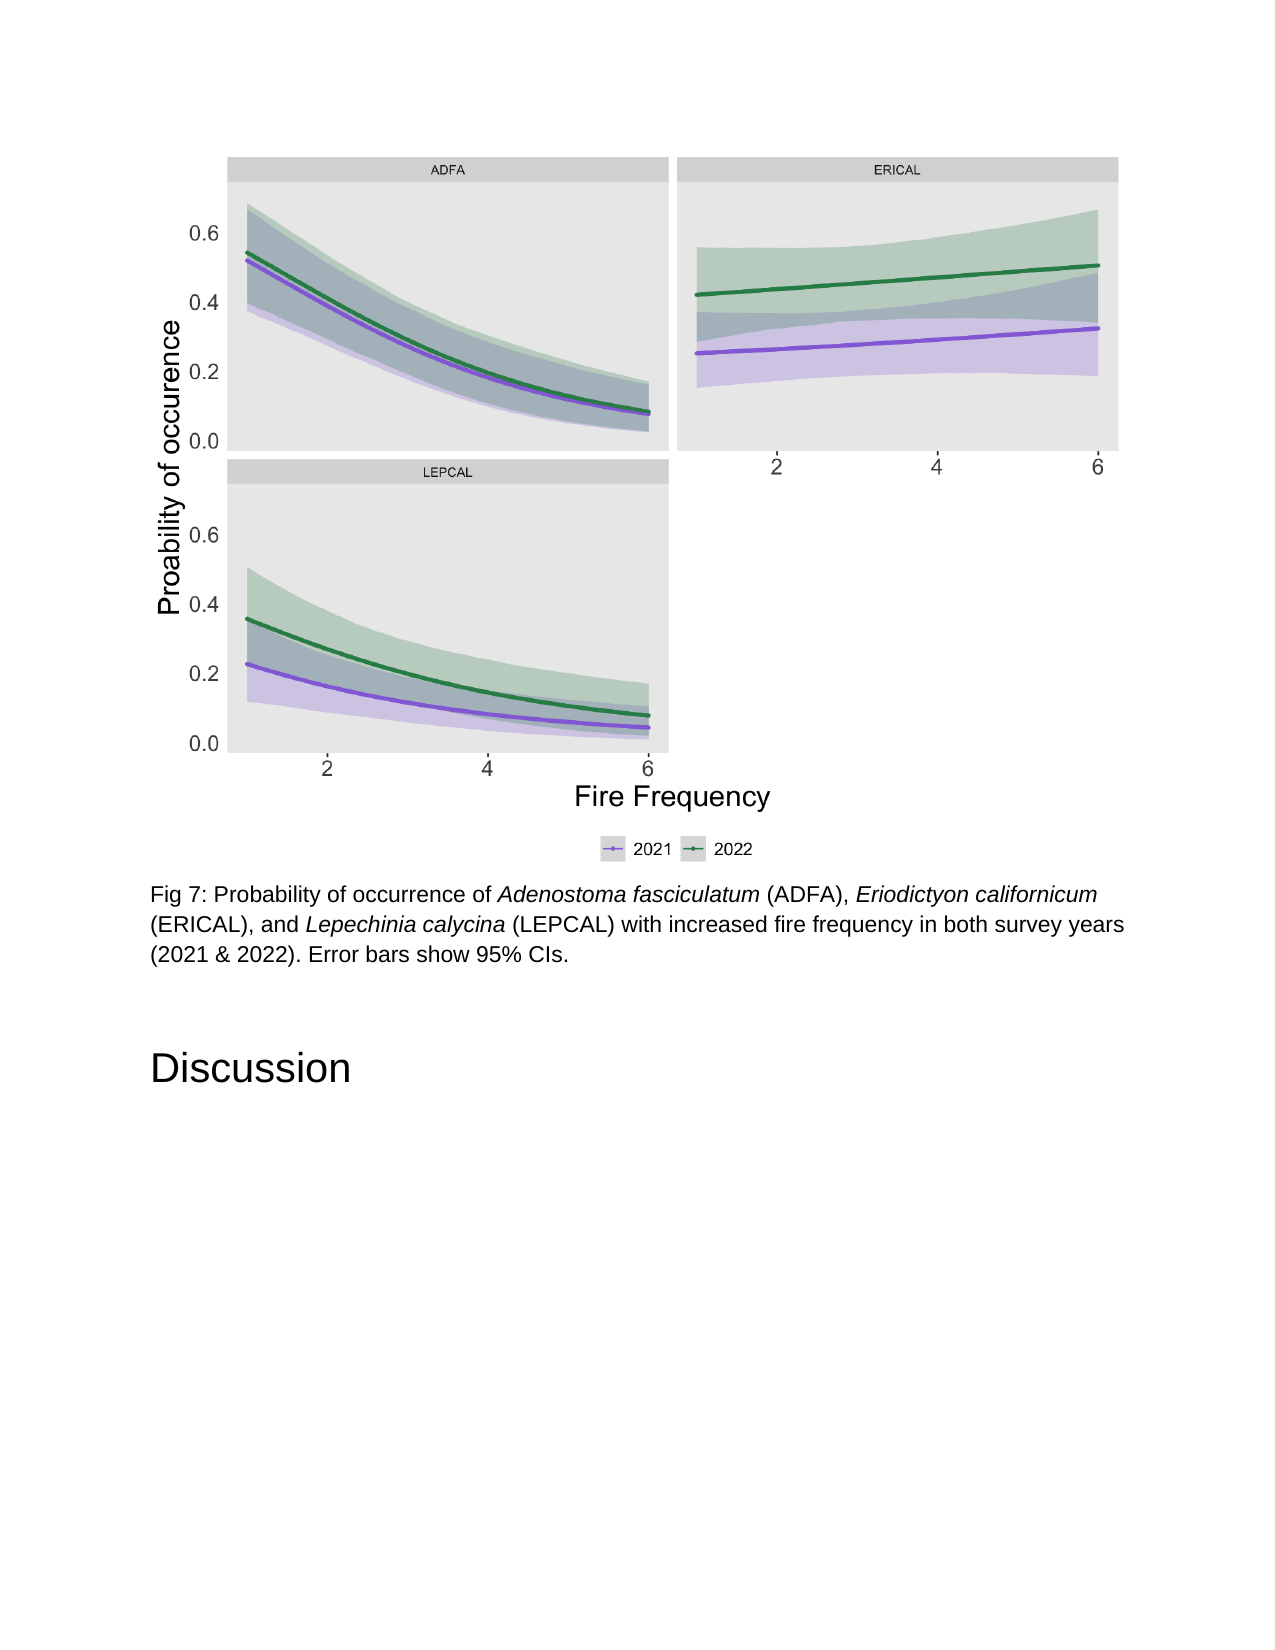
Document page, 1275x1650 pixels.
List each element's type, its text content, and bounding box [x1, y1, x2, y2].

subtitle Discussion [150, 1043, 1125, 1091]
picture [150, 150, 1125, 877]
text Fig 7: Probability of occurrence of Adenostoma fasciculatum (ADFA), Eriodictyon californicum (ERICAL), and Lepechinia calycina (LEPCAL) with increased fire frequency in both survey years (2021 & 2022). Error bars show 95% CIs. [150, 881, 1125, 968]
